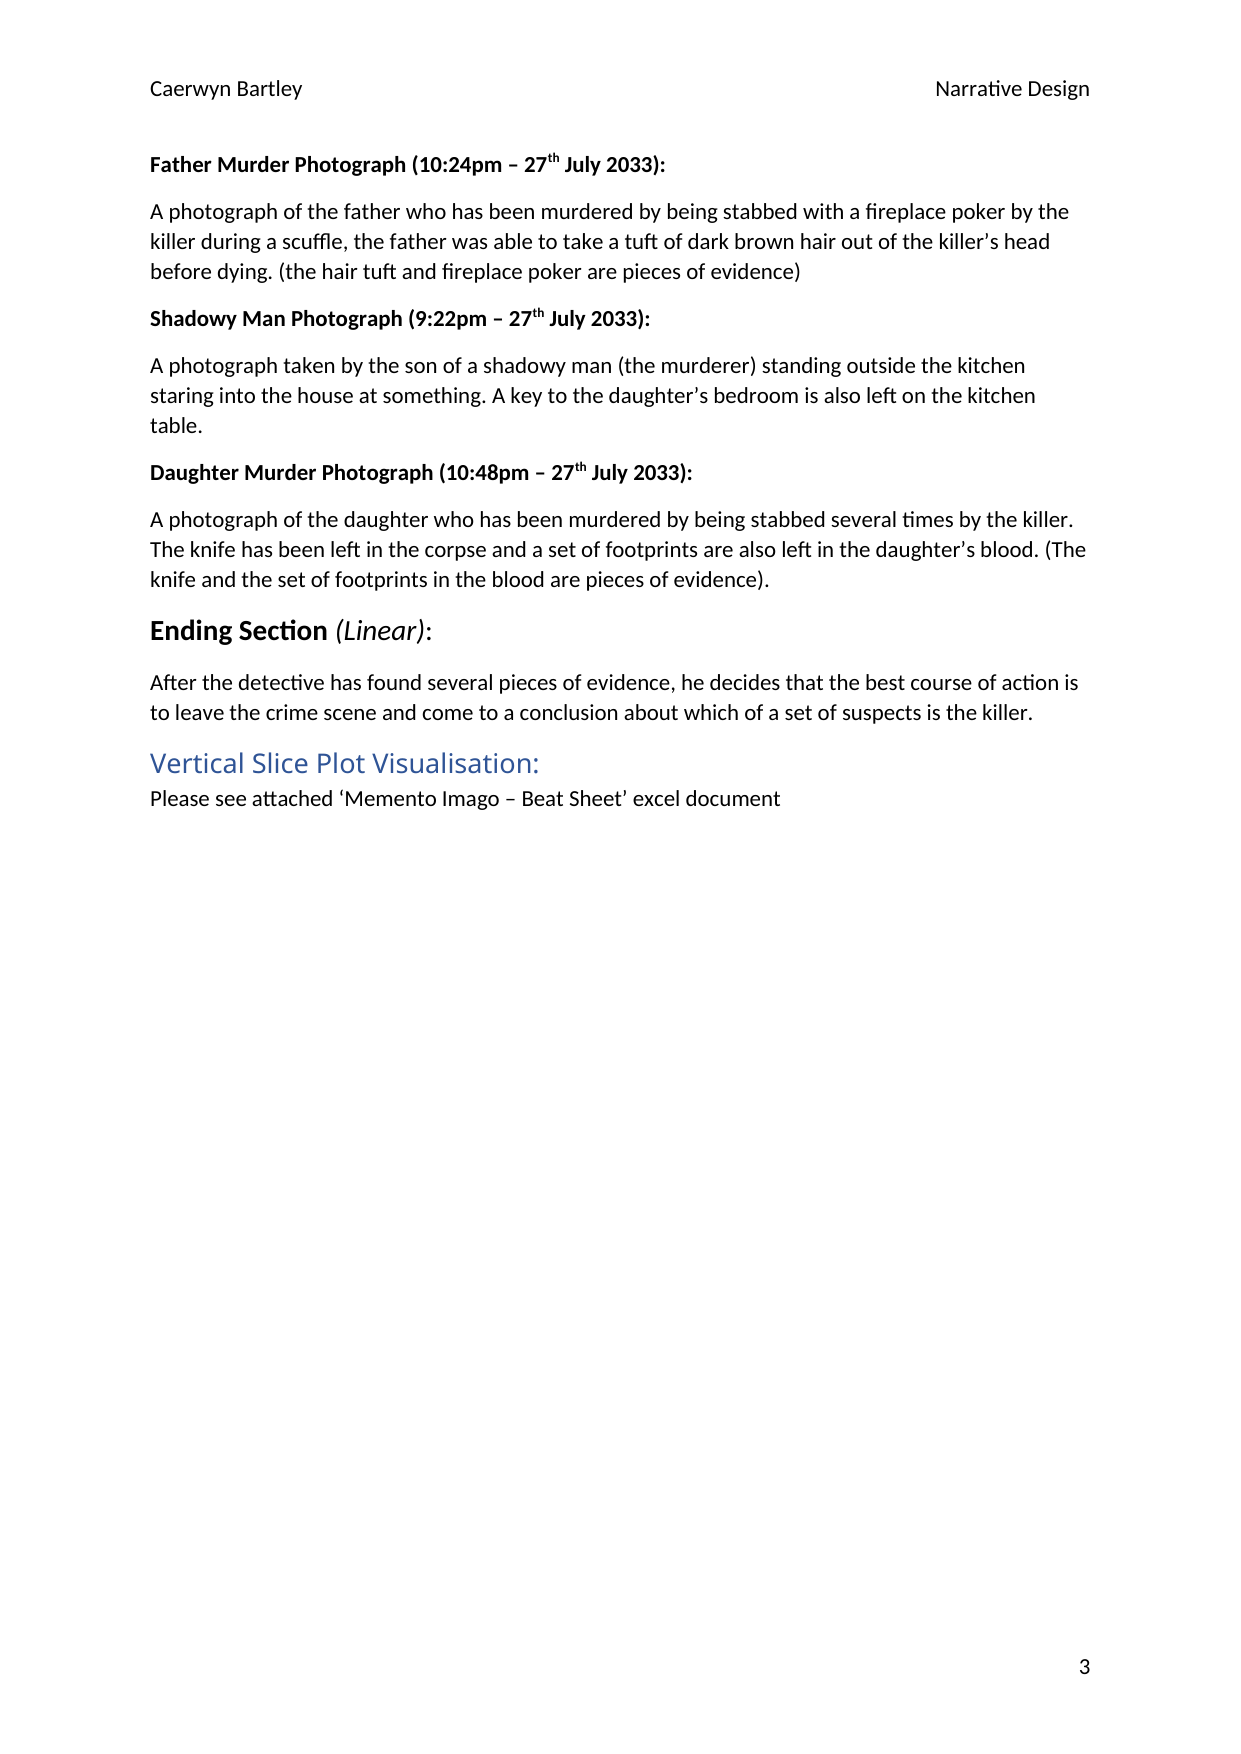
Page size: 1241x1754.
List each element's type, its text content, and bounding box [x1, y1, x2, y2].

text A photograph of the daughter who has been murdered by being stabbed several times by the killer. The knife has been left in the corpse and a set of footprints are also left in the daughter’s blood. (The knife and the set of footprints in the blood are pieces of evidence). [150, 505, 1090, 594]
text Shadowy Man Photograph (9:22pm – 27th July 2033): [150, 304, 1090, 332]
text Ending Section (Linear): [150, 612, 1090, 648]
text Daughter Murder Photograph (10:48pm – 27th July 2033): [150, 458, 1090, 486]
text After the detective has found several pieces of evidence, he decides that the best course of action is to leave the crime scene and come to a conclusion about which of a set of suspects is the killer. [150, 668, 1090, 726]
subtitle Vertical Slice Plot Visualisation: [150, 745, 1090, 782]
text Please see attached ‘Memento Imago – Beat Sheet’ excel document [150, 784, 1090, 812]
text A photograph taken by the son of a shadowy man (the murderer) standing outside the kitchen staring into the house at something. A key to the daughter’s bedroom is also left on the kitchen table. [150, 351, 1090, 439]
text Father Murder Photograph (10:24pm – 27th July 2033): [150, 150, 1090, 178]
text A photograph of the father who has been murdered by being stabbed with a fireplace poker by the killer during a scuffle, the father was able to take a tuft of dark brown hair out of the killer’s head before dying. (the hair tuft and fireplace poker are pieces of evidence) [150, 197, 1090, 285]
